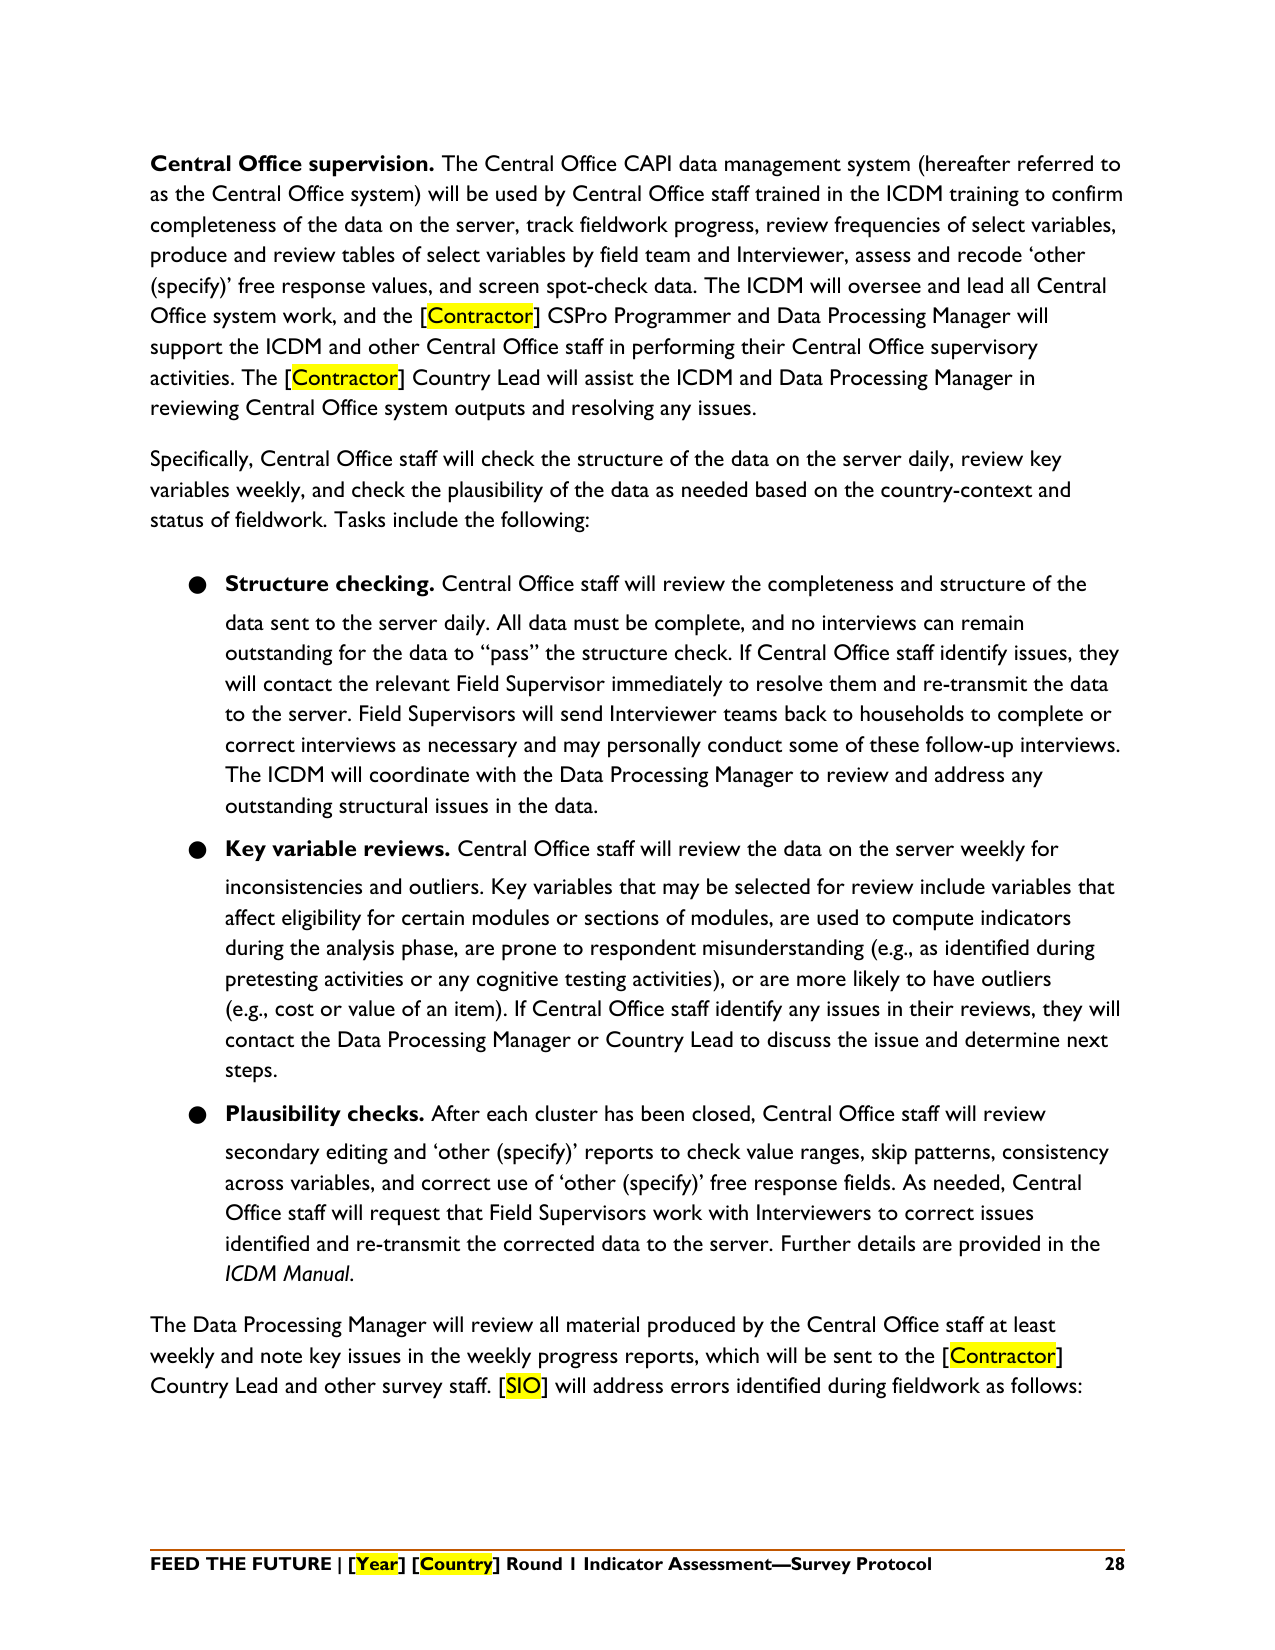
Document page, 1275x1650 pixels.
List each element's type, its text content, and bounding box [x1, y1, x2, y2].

text The Data Processing Manager will review all material produced by the Central Office staff at least weekly and note key issues in the weekly progress reports, which will be sent to the [Contractor] Country Lead and other survey staff. [SIO] will address errors identified during fieldwork as follows: [150, 1311, 1125, 1399]
list Structure checking. Central Office staff will review the completeness and structure of the data sent to the server daily. All data must be complete, and no interviews can remain outstanding for the data to “pass” the structure check. If Central Office staff identify issues, they will contact the relevant Field Supervisor immediately to resolve them and re-transmit the data to the server. Field Supervisors will send Interviewer teams back to households to complete or correct interviews as necessary and may personally conduct some of these follow-up interviews. The ICDM will coordinate with the Data Processing Manager to review and address any outstanding structural issues in the data. [187, 558, 1125, 818]
list Plausibility checks. After each cluster has been closed, Central Office staff will review secondary editing and ‘other (specify)’ reports to check value ranges, skip patterns, consistency across variables, and correct use of ‘other (specify)’ free response fields. As needed, Central Office staff will request that Field Supervisors work with Interviewers to correct issues identified and re-transmit the corrected data to the server. Further details are provided in the ICDM Manual. [187, 1087, 1125, 1287]
text Specifically, Central Office staff will check the structure of the data on the server daily, review key variables weekly, and check the plausibility of the data as needed based on the country-context and status of fieldwork. Tasks include the following: [150, 446, 1125, 533]
text Central Office supervision. The Central Office CAPI data management system (hereafter referred to as the Central Office system) will be used by Central Office staff trained in the ICDM training to confirm completeness of the data on the server, track fieldwork progress, review frequencies of select variables, produce and review tables of select variables by field team and Interviewer, assess and recode ‘other (specify)’ free response values, and screen spot-check data. The ICDM will oversee and lead all Central Office system work, and the [Contractor] CSPro Programmer and Data Processing Manager will support the ICDM and other Central Office staff in performing their Central Office supervisory activities. The [Contractor] Country Lead will assist the ICDM and Data Processing Manager in reviewing Central Office system outputs and resolving any issues. [150, 150, 1125, 421]
list Key variable reviews. Central Office staff will review the data on the server weekly for inconsistencies and outliers. Key variables that may be selected for review include variables that affect eligibility for certain modules or sections of modules, are used to compute indicators during the analysis phase, are prone to respondent misunderstanding (e.g., as identified during pretesting activities or any cognitive testing activities), or are more likely to have outliers (e.g., cost or value of an item). If Central Office staff identify any issues in their reviews, they will contact the Data Processing Manager or Country Lead to discuss the issue and determine next steps. [187, 822, 1125, 1083]
